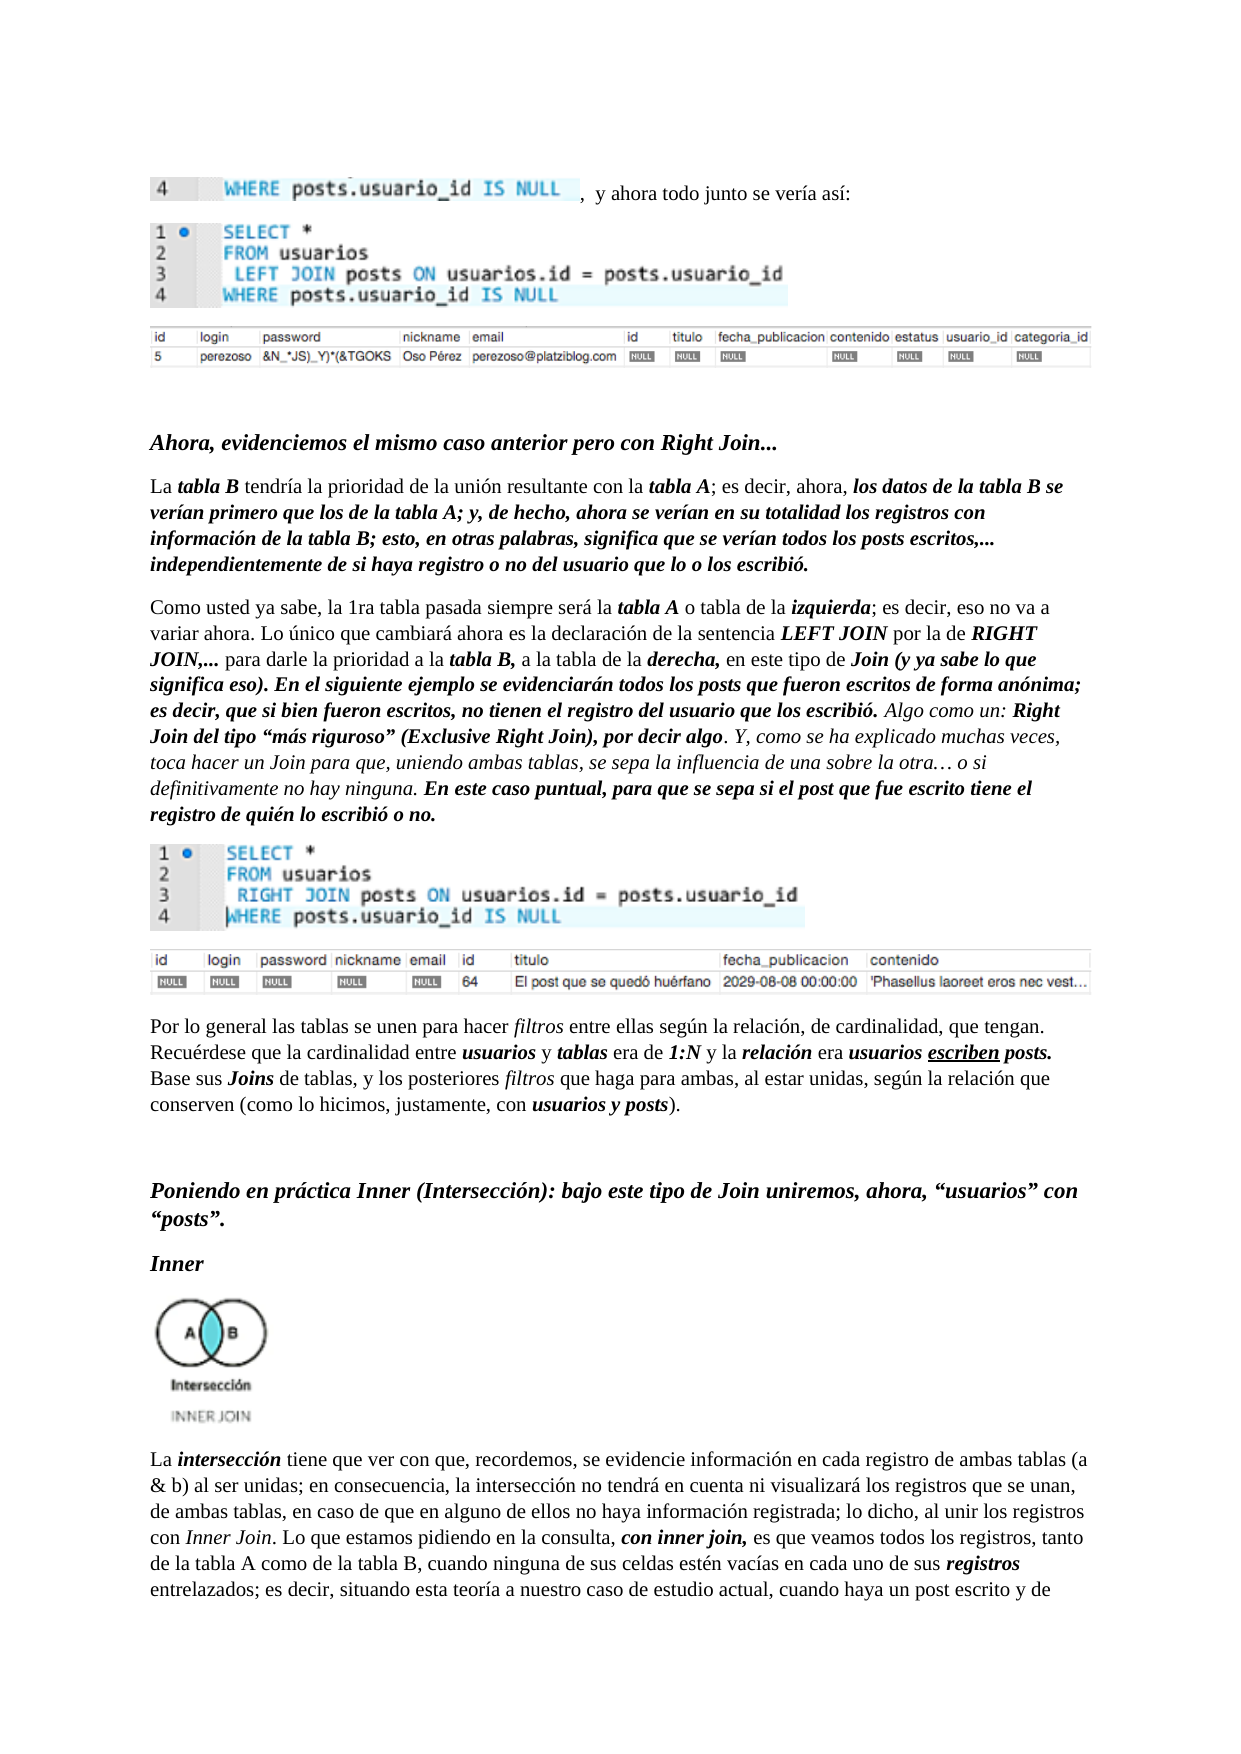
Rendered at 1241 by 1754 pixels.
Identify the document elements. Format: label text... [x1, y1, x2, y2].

picture [150, 1295, 274, 1429]
picture [150, 223, 788, 308]
text La tabla B tendría la prioridad de la unión resultante con la tabla A; es decir, ahora, los datos de la tabla B se verían primero que los de la tabla A; y, de hecho, ahora se verían en su totalidad los registros con información de la tabla B; esto, en otras palabras, significa que se verían todos los posts escritos,... independientemente de si haya registro o no del usuario que lo o los escribió. [150, 474, 1090, 576]
text Poniendo en práctica Inner (Intersección): bajo este tipo de Join uniremos, ahora, “usuarios” con “posts”. [150, 1177, 1090, 1232]
text Ahora, evidenciemos el mismo caso anterior pero con Right Join... [150, 429, 1090, 455]
picture [150, 844, 805, 931]
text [150, 1447, 1090, 1601]
text Por lo general las tablas se unen para hacer filtros entre ellas según la relación, de cardinalidad, que tengan. Recuérdese que la cardinalidad entre usuarios y tablas era de 1:N y la relación era usuarios escriben posts. Base sus Joins de tablas, y los posteriores filtros que haga para ambas, al estar unidas, según la relación que conserven (como lo hicimos, justamente, con usuarios y posts). [150, 1014, 1090, 1116]
picture [150, 949, 1092, 995]
text Como usted ya sabe, la 1ra tabla pasada siempre será la tabla A o tabla de la izquierda; es decir, eso no va a variar ahora. Lo único que cambiará ahora es la declaración de la sentencia LEFT JOIN por la de RIGHT JOIN,... para darle la prioridad a la tabla B, a la tabla de la derecha, en este tipo de Join (y ya sabe lo que significa eso). En el siguiente ejemplo se evidenciarán todos los posts que fueron escritos de forma anónima; es decir, que si bien fueron escritos, no tienen el registro del usuario que los escribió. Algo como un: Right Join del tipo “más riguroso” (Exclusive Right Join), por decir algo. Y, como se ha explicado muchas veces, toca hacer un Join para que, uniendo ambas tablas, se sepa la influencia de una sobre la otra… o si definitivamente no hay ninguna. En este caso puntual, para que se sepa si el post que fue escrito tiene el registro de quién lo escribió o no. [150, 594, 1090, 826]
picture [150, 177, 580, 201]
picture [150, 326, 1092, 368]
text Inner [150, 1250, 1090, 1277]
